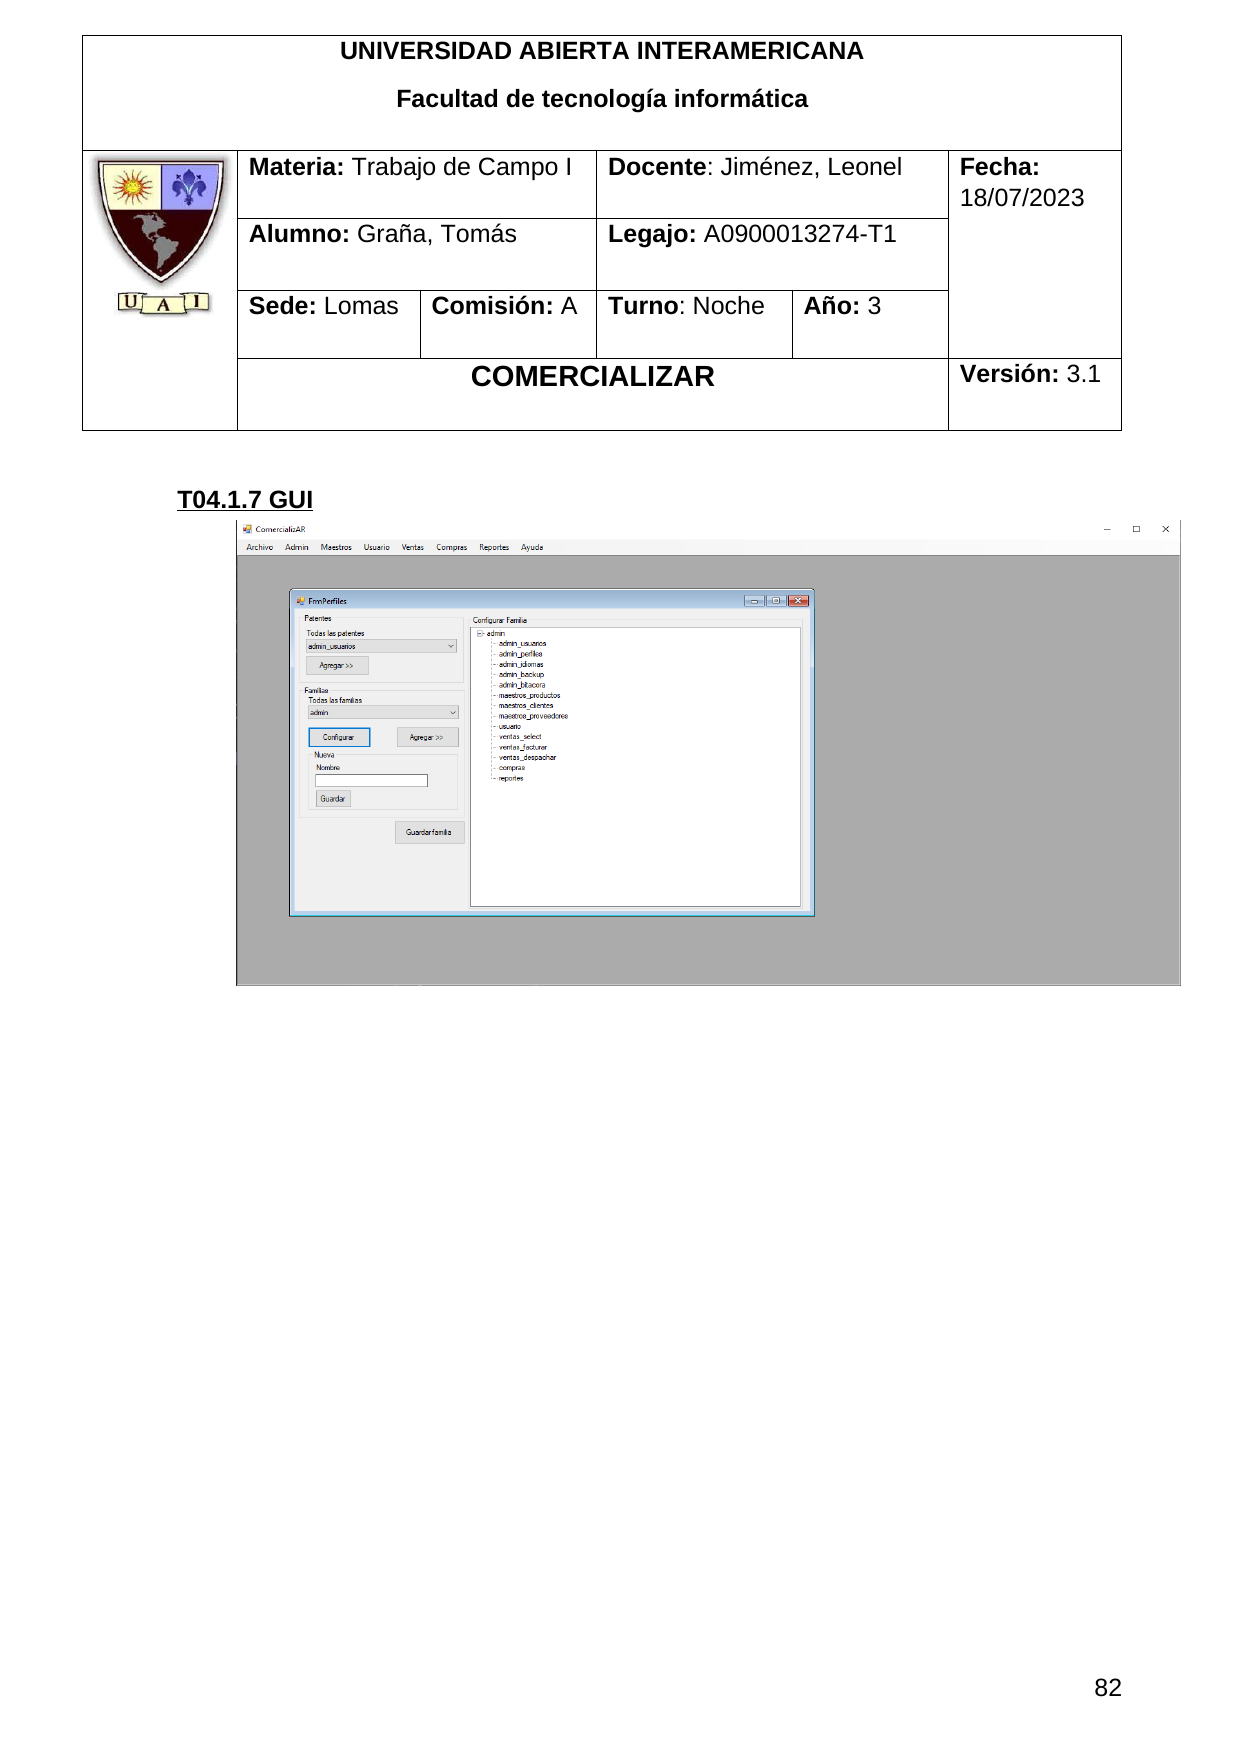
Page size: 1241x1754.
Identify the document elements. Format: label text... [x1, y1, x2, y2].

picture [236, 520, 1181, 986]
subtitle T04.1.7 GUI [177, 485, 1122, 513]
picture [87, 151, 234, 320]
